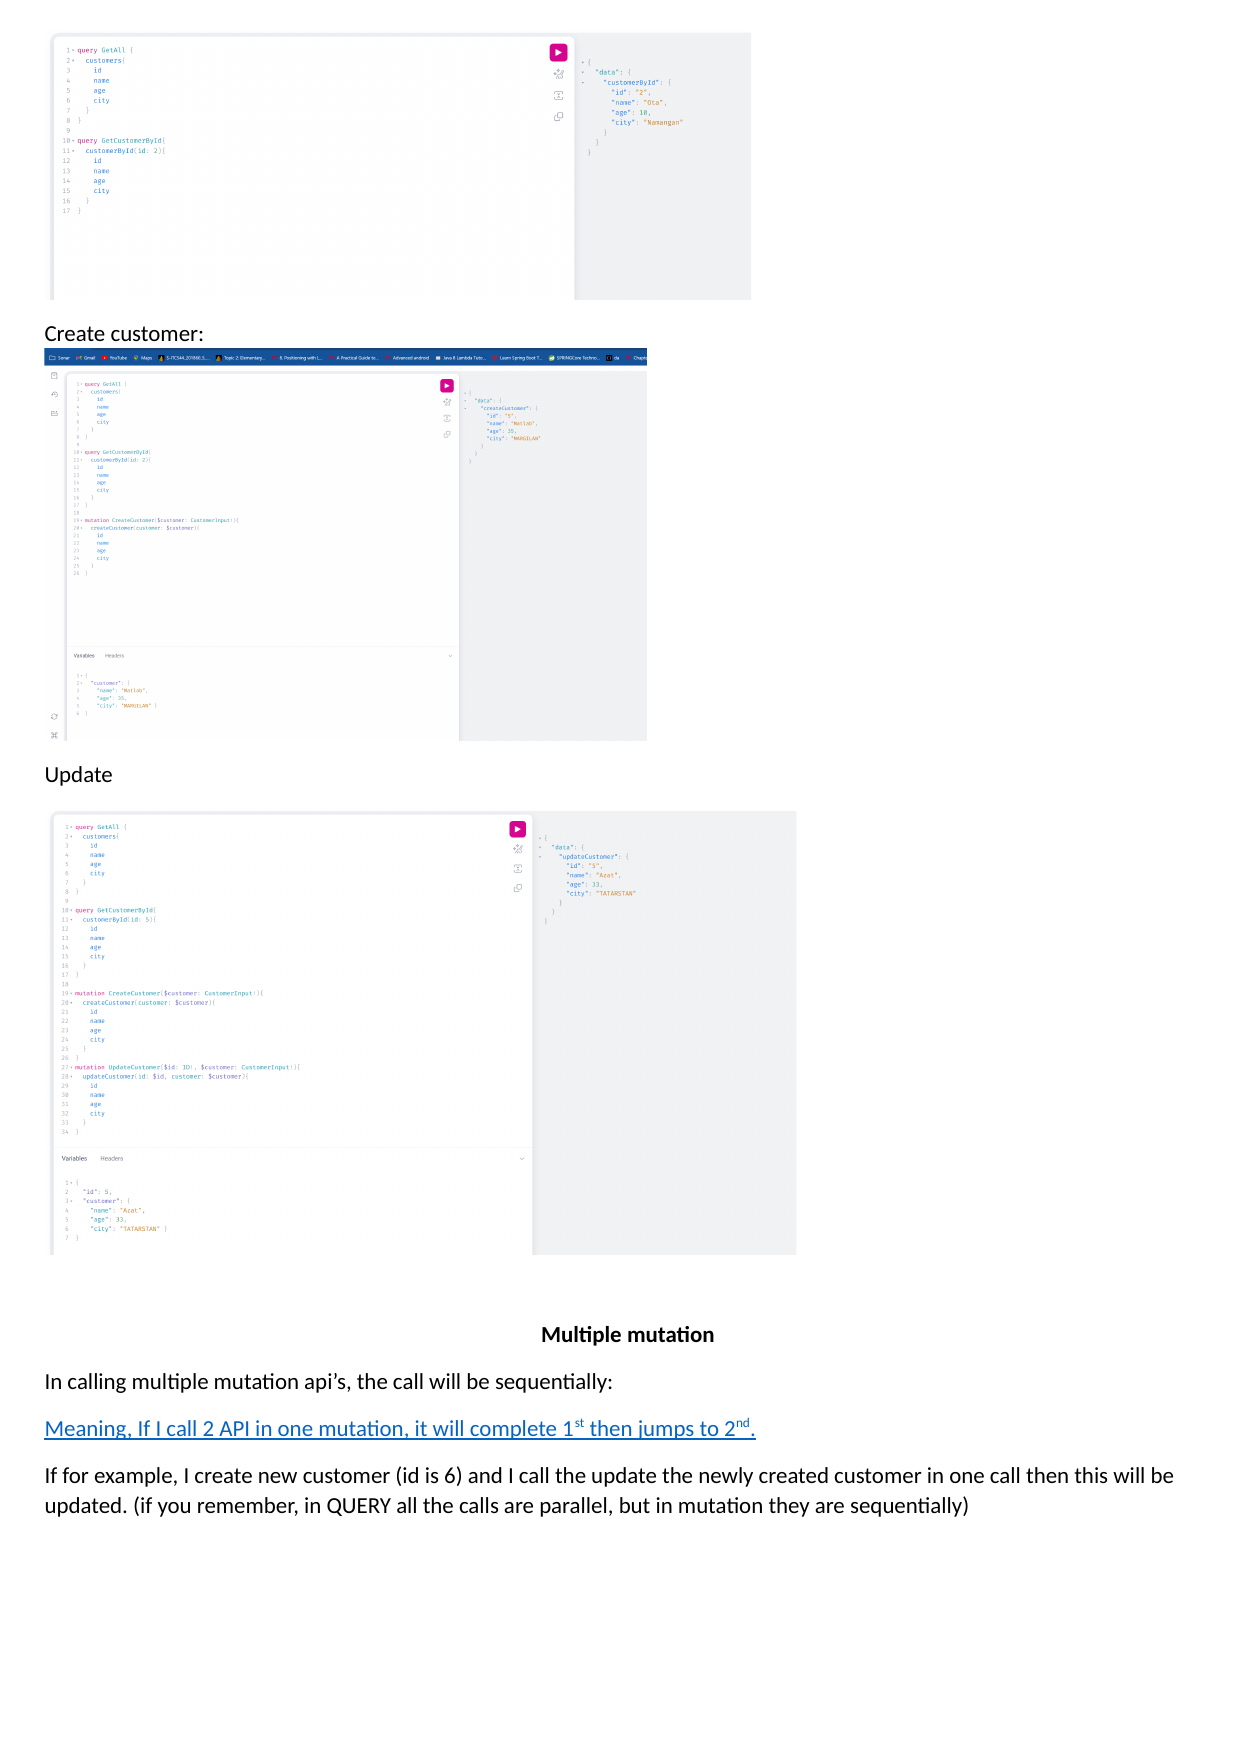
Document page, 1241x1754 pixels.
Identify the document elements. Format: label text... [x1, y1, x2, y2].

text Meaning, If I call 2 API in one mutation, it will complete 1st then jumps to 2nd. [44, 1414, 1211, 1442]
text Multiple mutation [44, 1320, 1211, 1348]
picture [44, 348, 647, 741]
text If for example, I create new customer (id is 6) and I call the update the newly created customer in one call then this will be updated. (if you remember, in QUERY all the calls are parallel, but in mutation they are sequentially) [44, 1461, 1211, 1519]
text Update [44, 760, 1211, 788]
picture [44, 806, 797, 1255]
text In calling multiple mutation api’s, the call will be sequentially: [44, 1367, 1211, 1395]
picture [44, 29, 752, 300]
